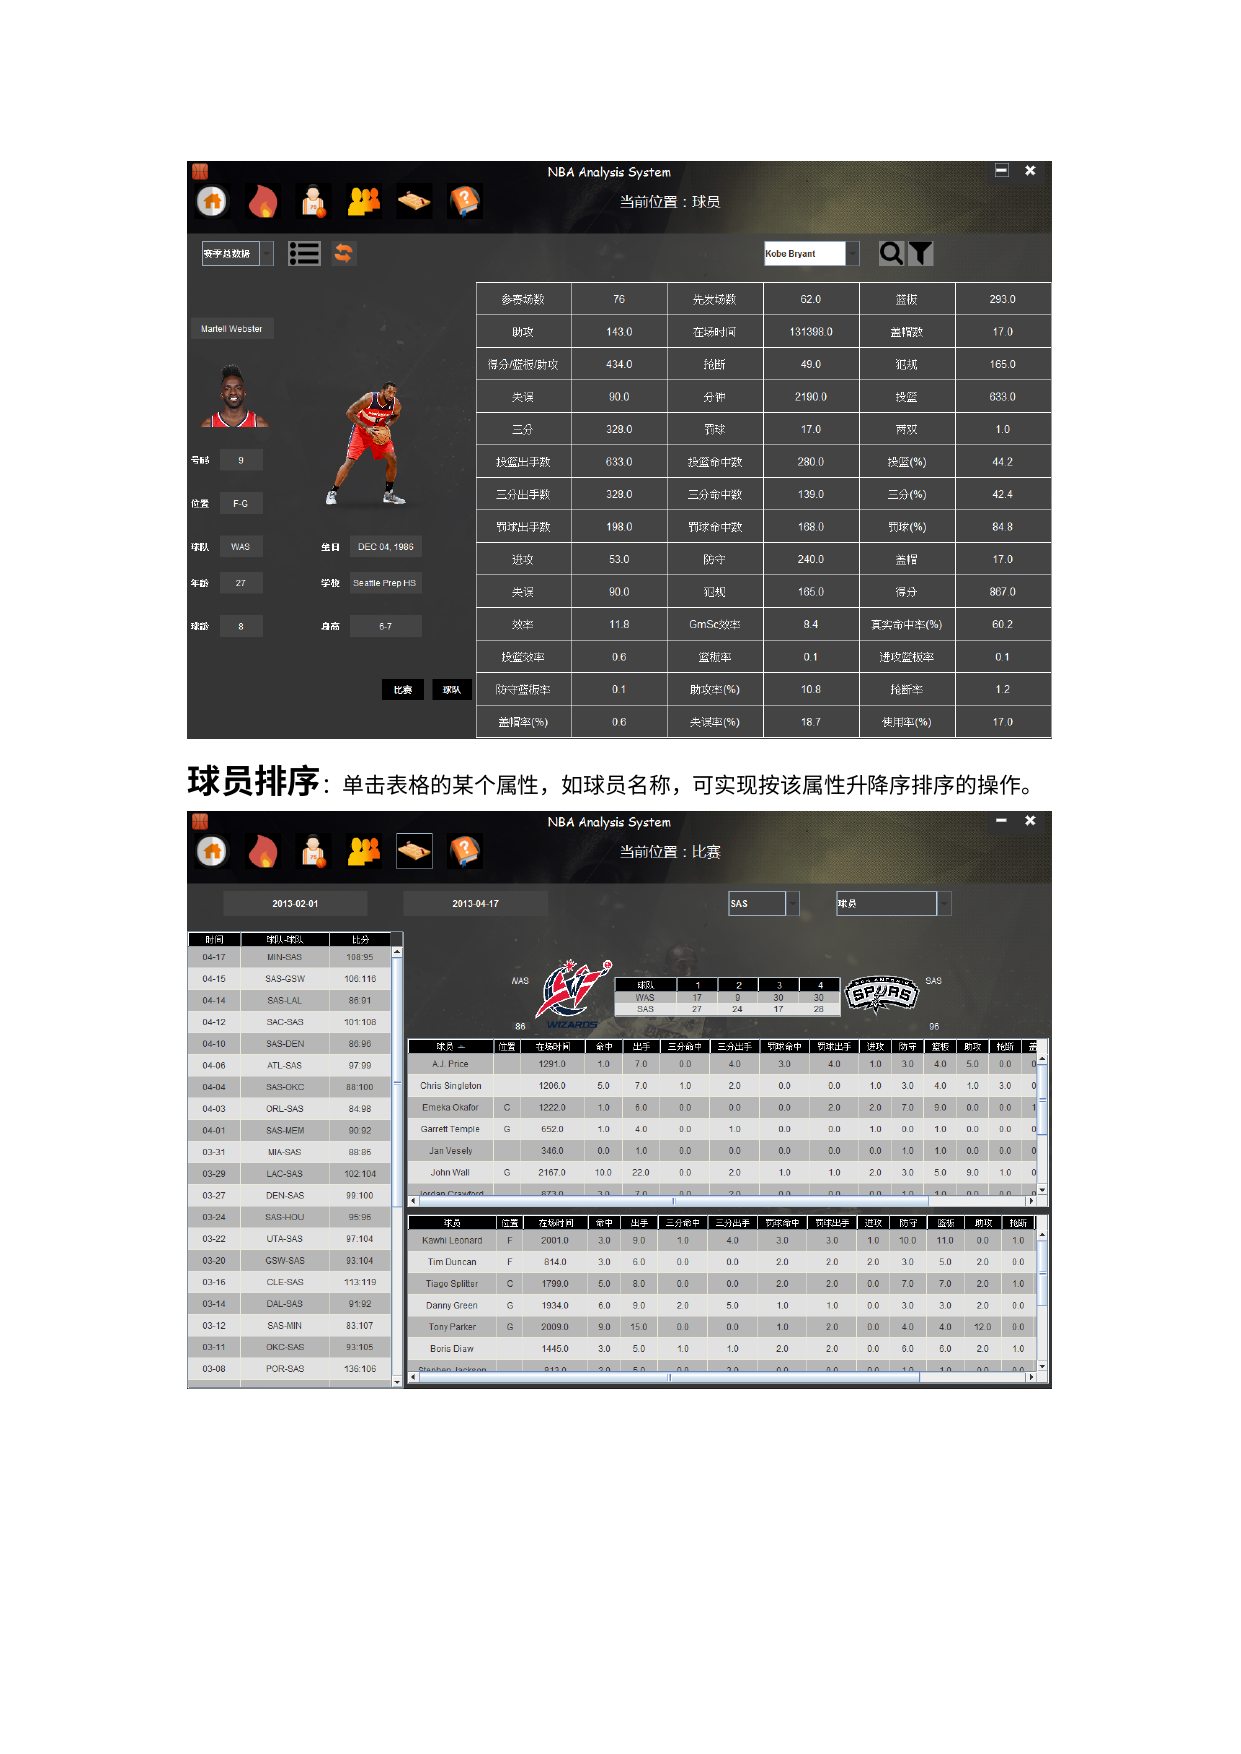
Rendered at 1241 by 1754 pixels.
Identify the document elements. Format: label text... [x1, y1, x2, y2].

picture [187, 161, 1052, 739]
text 球员排序：单击表格的某个属性，如球员名称，可实现按该属性升降序排序的操作。 [187, 747, 1053, 812]
picture [187, 811, 1052, 1389]
